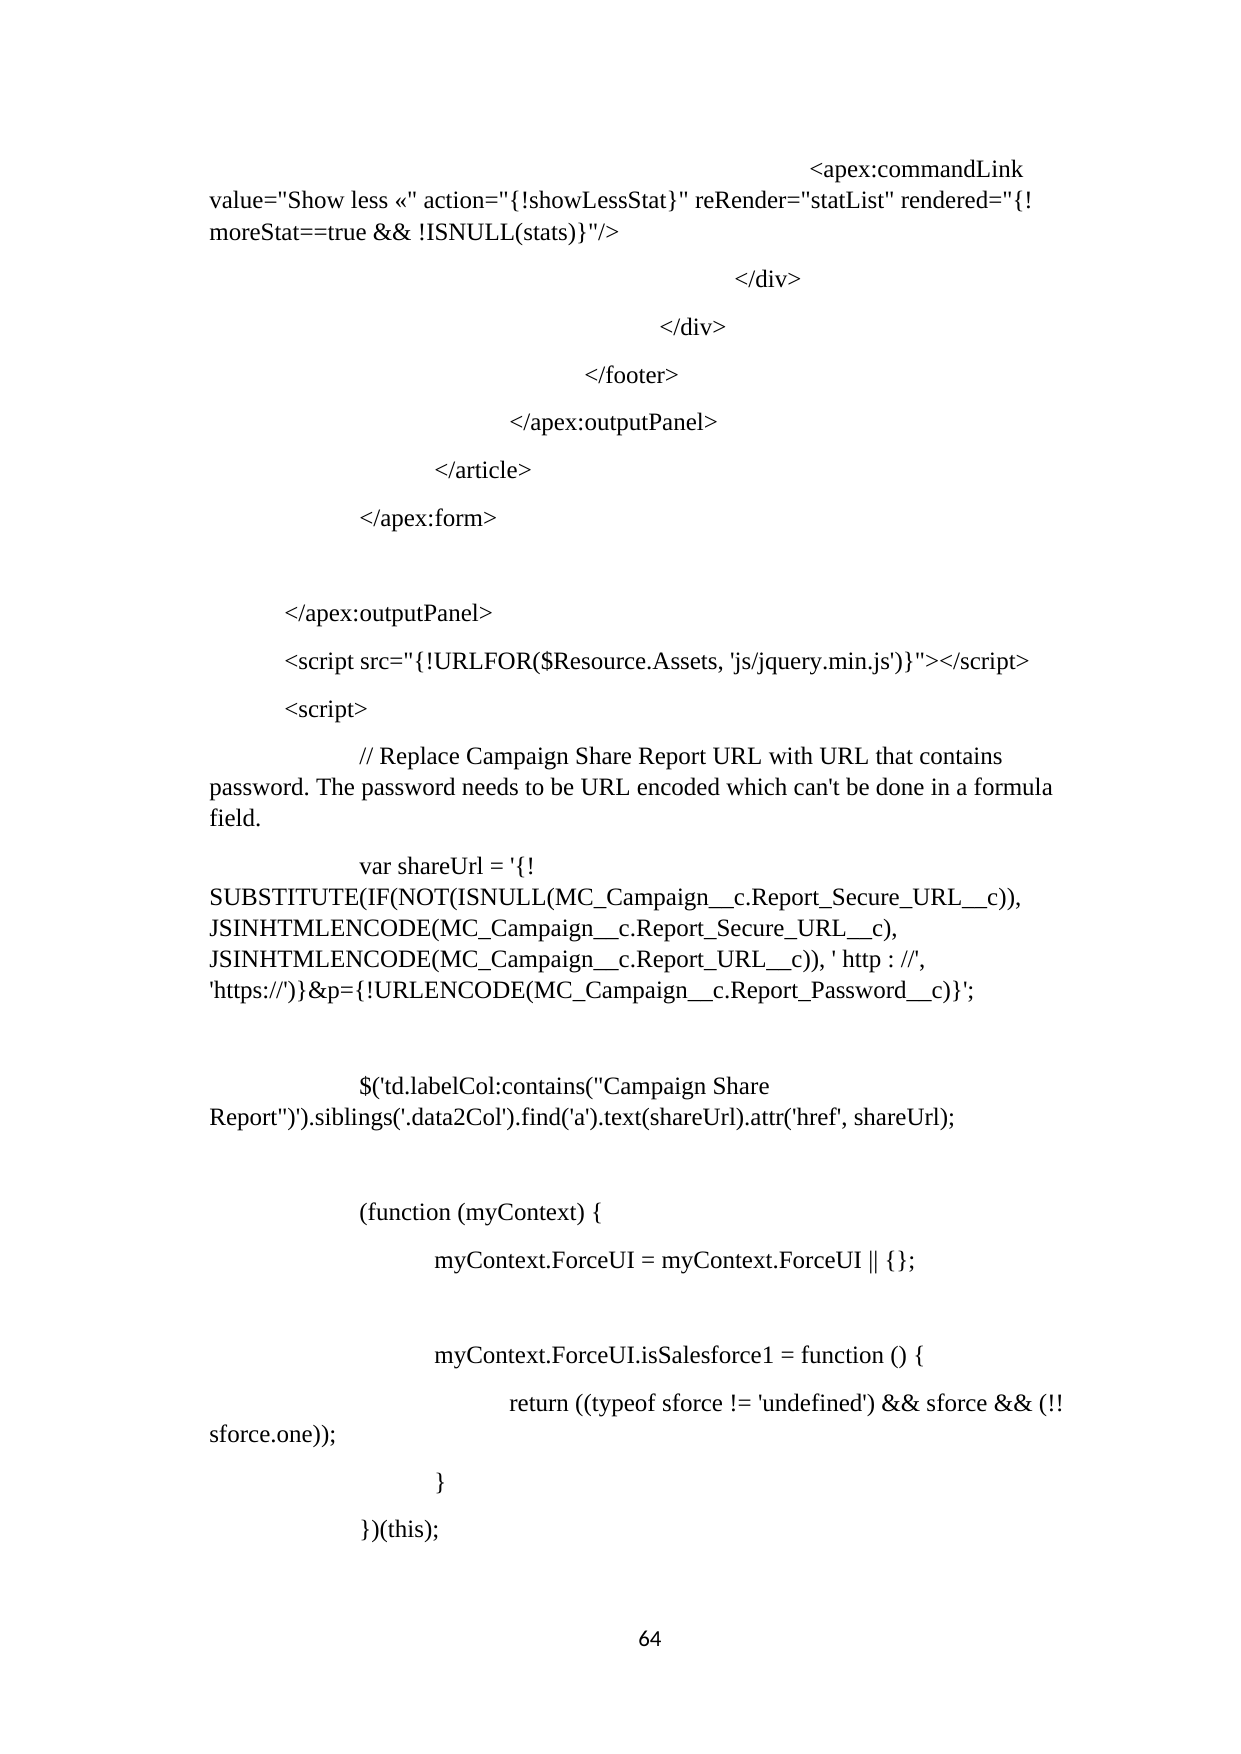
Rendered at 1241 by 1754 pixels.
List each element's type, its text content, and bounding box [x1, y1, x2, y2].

text } [209, 1467, 1090, 1496]
text </article> [209, 455, 1090, 484]
text (function (myContext) { [209, 1197, 1090, 1226]
text <script src="{!URLFOR($Resource.Assets, 'js/jquery.min.js')}"></script> [209, 646, 1090, 675]
text // Replace Campaign Share Report URL with URL that contains password. The password needs to be URL encoded which can't be done in a formula field. [209, 741, 1090, 832]
text myContext.ForceUI = myContext.ForceUI || {}; [209, 1245, 1090, 1274]
text </footer> [209, 360, 1090, 388]
text })(this); [209, 1514, 1090, 1543]
text $('td.labelCol:contains("Campaign Share Report")').siblings('.data2Col').find('a').text(shareUrl).attr('href', shareUrl); [209, 1071, 1090, 1131]
text </div> [209, 264, 1090, 293]
text <apex:commandLink value="Show less «" action="{!showLessStat}" reRender="statList" rendered="{!moreStat==true && !ISNULL(stats)}"/> [209, 154, 1090, 245]
text <script> [209, 694, 1090, 722]
text var shareUrl = '{!SUBSTITUTE(IF(NOT(ISNULL(MC_Campaign__c.Report_Secure_URL__c)), JSINHTMLENCODE(MC_Campaign__c.Report_Secure_URL__c), JSINHTMLENCODE(MC_Campaign__c.Report_URL__c)), ' http : //', 'https://')}&p={!URLENCODE(MC_Campaign__c.Report_Password__c)}'; [209, 851, 1090, 1004]
text return ((typeof sforce != 'undefined') && sforce && (!!sforce.one)); [209, 1388, 1090, 1448]
text </apex:outputPanel> [209, 598, 1090, 627]
text myContext.ForceUI.isSalesforce1 = function () { [209, 1340, 1090, 1369]
text </div> [209, 312, 1090, 341]
text </apex:outputPanel> [209, 407, 1090, 436]
text </apex:form> [209, 503, 1090, 532]
